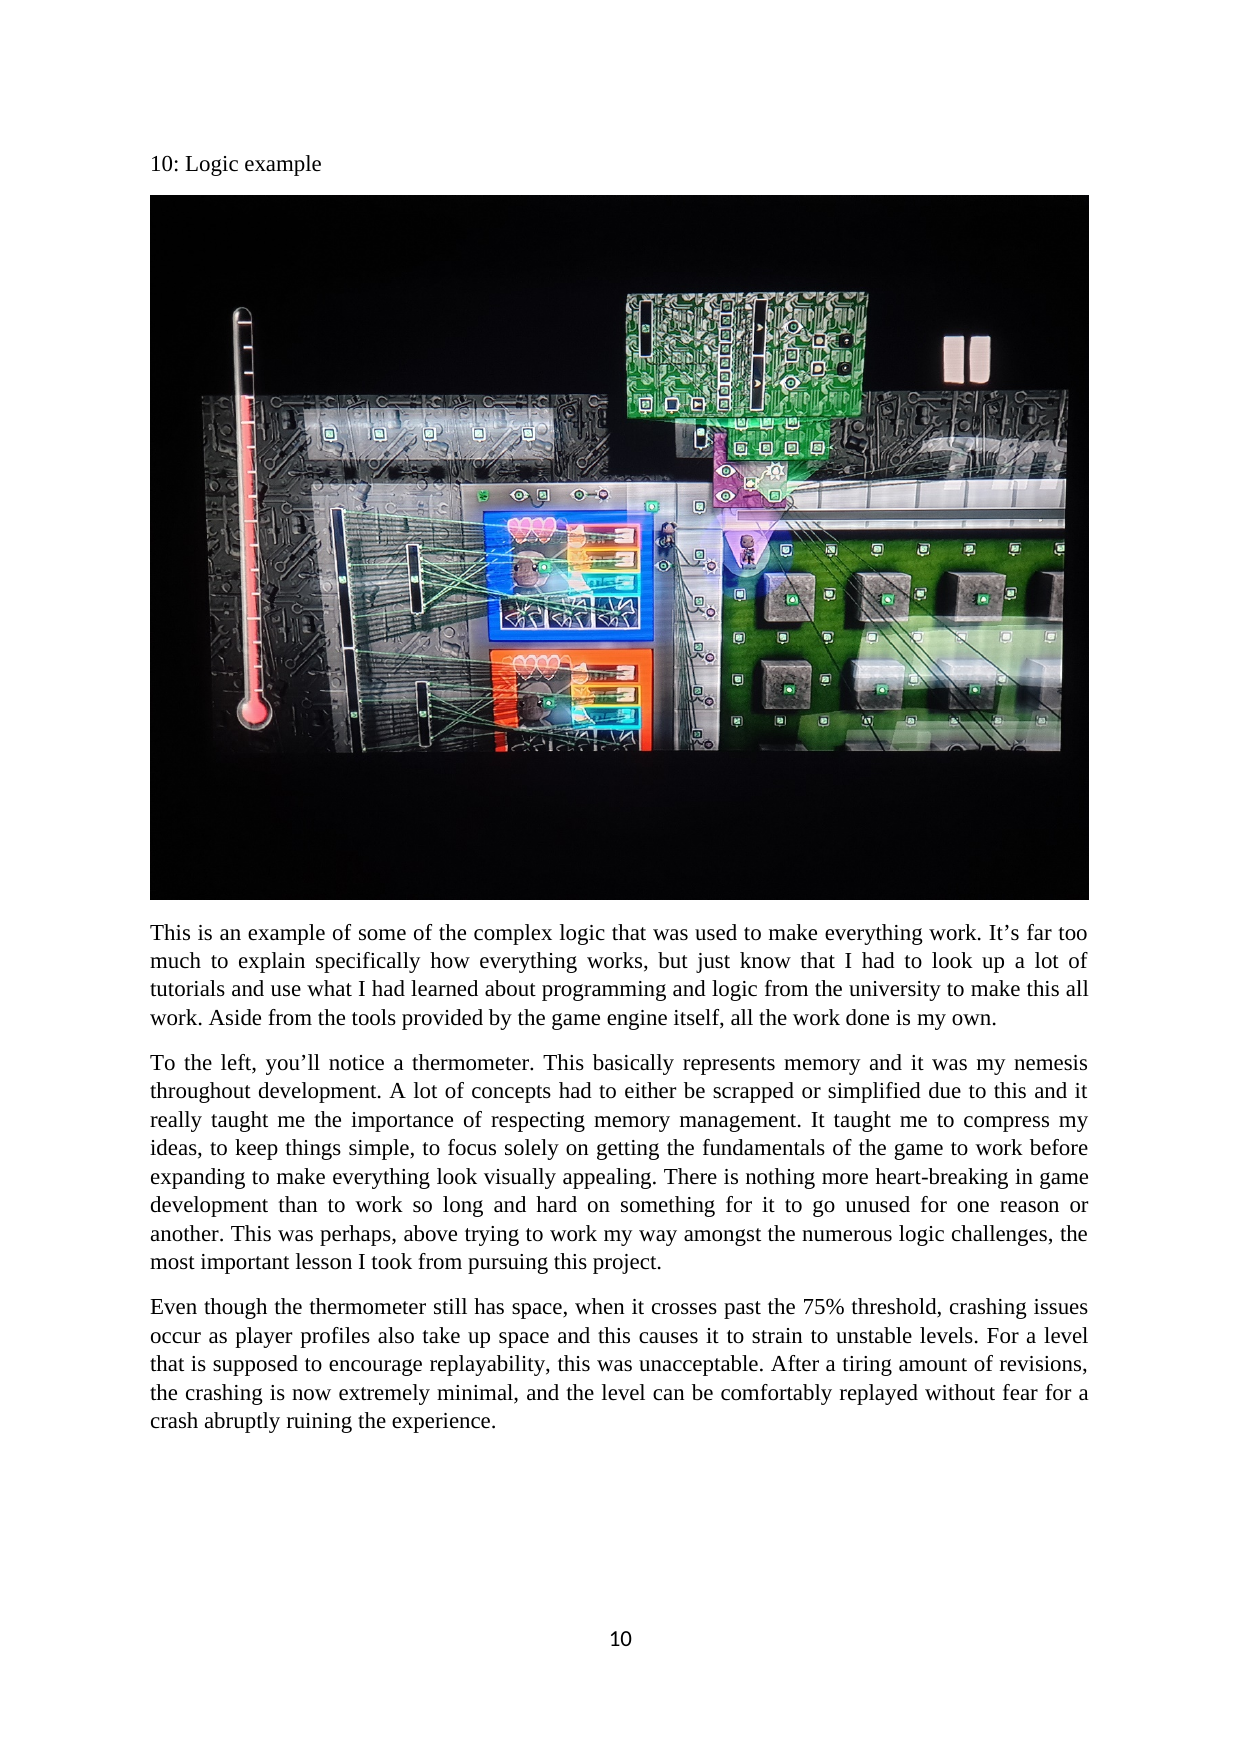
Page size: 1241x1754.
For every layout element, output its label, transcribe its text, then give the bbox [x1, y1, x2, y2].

text To the left, you’ll notice a thermometer. This basically represents memory and it was my nemesis throughout development. A lot of concepts had to either be scrapped or simplified due to this and it really taught me the importance of respecting memory management. It taught me to compress my ideas, to keep things simple, to focus solely on getting the fundamentals of the game to work before expanding to make everything look visually appealing. There is nothing more heart-breaking in game development than to work so long and hard on something for it to go unused for one reason or another. This was perhaps, above trying to work my way amongst the numerous logic challenges, the most important lesson I took from pursuing this project. [150, 1049, 1090, 1274]
text This is an example of some of the complex logic that was used to make everything work. It’s far too much to explain specifically how everything works, but just know that I had to look up a lot of tutorials and use what I had learned about programming and logic from the university to make this all work. Aside from the tools provided by the game engine itself, all the work done is my own. [150, 919, 1090, 1030]
text 10: Logic example [150, 150, 1090, 176]
picture [150, 195, 1089, 900]
text Even though the thermometer still has space, when it crosses past the 75% threshold, crashing issues occur as player profiles also take up space and this causes it to strain to unstable levels. For a level that is supposed to encourage replayability, this was unacceptable. After a tiring amount of revisions, the crashing is now extremely minimal, and the level can be comfortably replayed without fear for a crash abruptly ruining the experience. [150, 1293, 1090, 1433]
